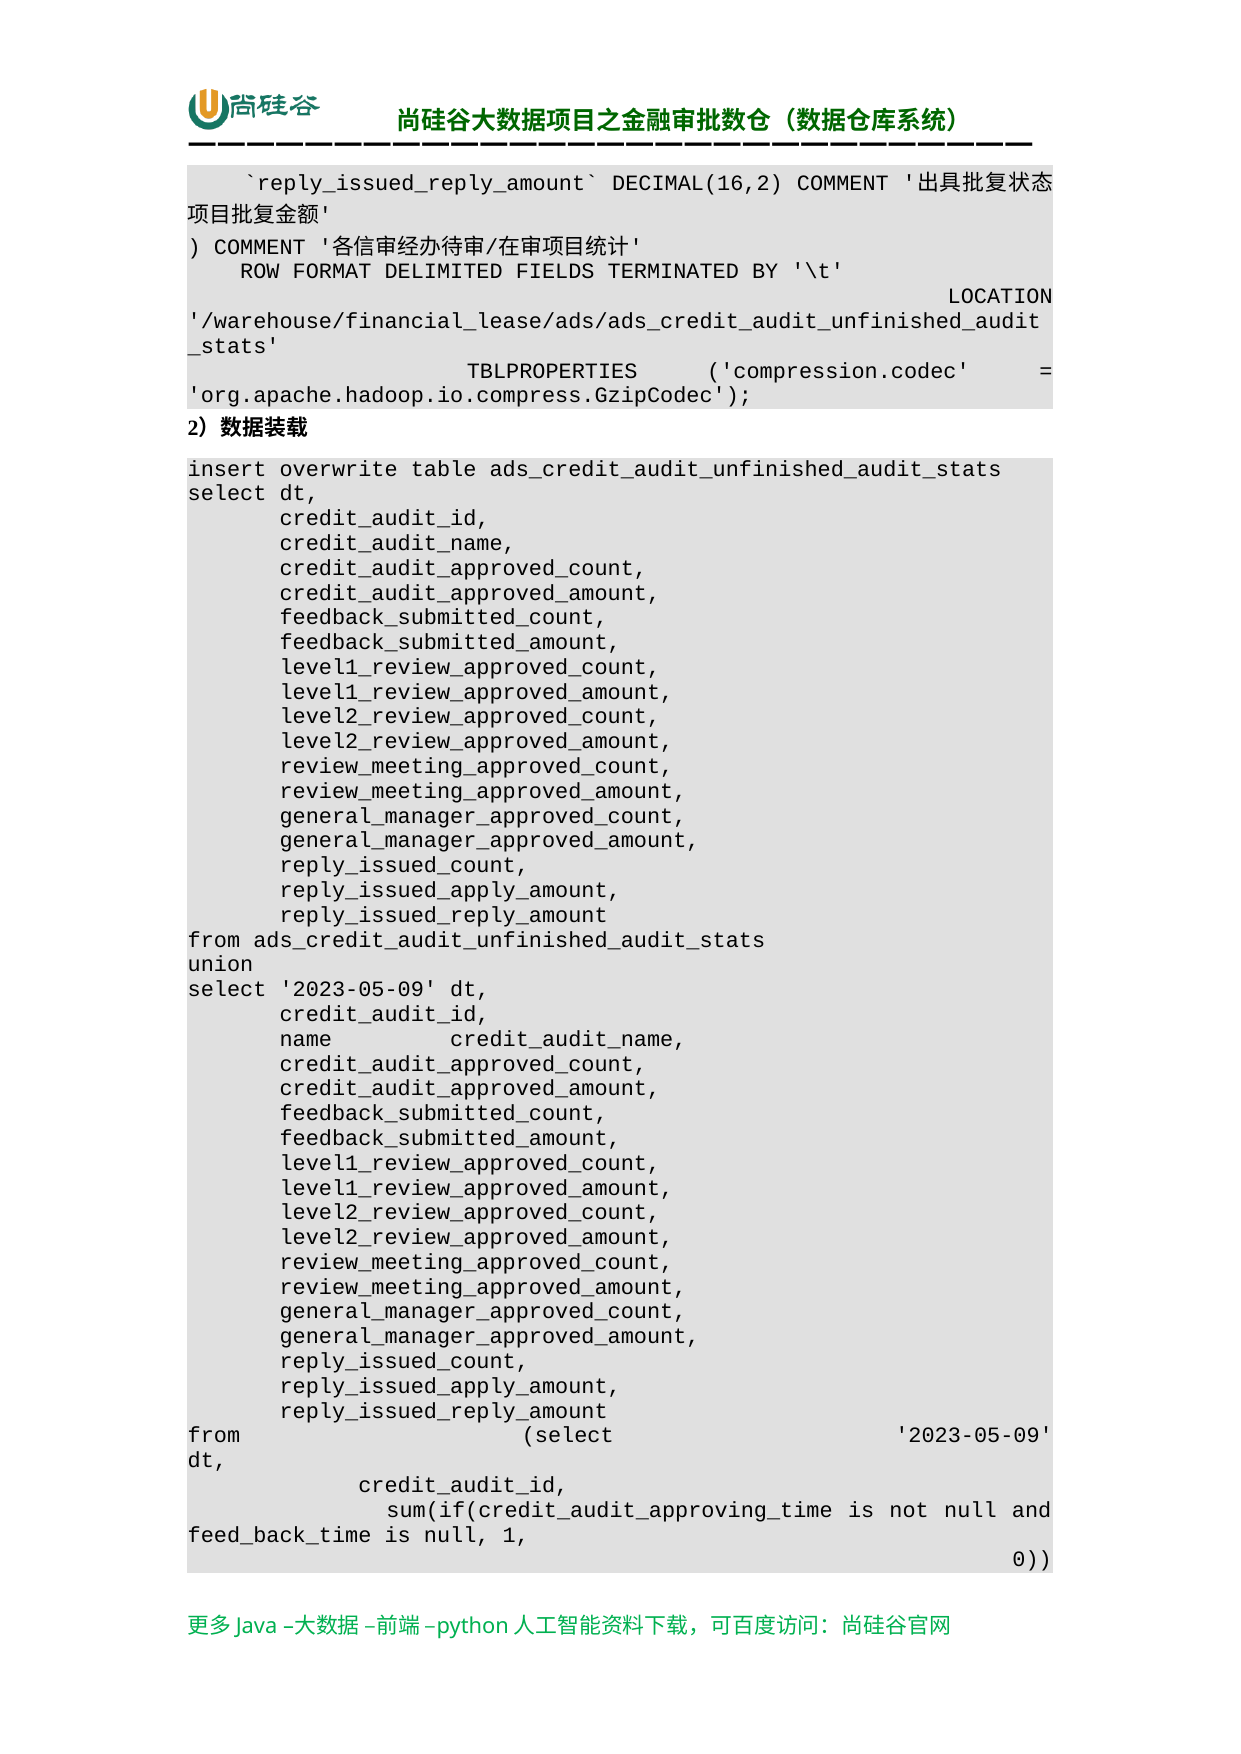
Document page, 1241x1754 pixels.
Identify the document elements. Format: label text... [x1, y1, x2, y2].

text level1_review_approved_count, [187, 1152, 1053, 1177]
text credit_audit_id, [187, 507, 1053, 532]
text level1_review_approved_amount, [187, 681, 1053, 706]
text feedback_submitted_amount, [187, 631, 1053, 656]
text feedback_submitted_count, [187, 607, 1053, 631]
text review_meeting_approved_amount, [187, 780, 1053, 805]
text select '2023-05-09' dt, [187, 978, 1053, 1003]
text select dt, [187, 483, 1053, 507]
text reply_issued_count, [187, 854, 1053, 879]
text name credit_audit_name, [187, 1028, 1053, 1053]
text `reply_issued_reply_amount` DECIMAL(16,2) COMMENT '出具批复状态项目批复金额' [187, 165, 1053, 229]
text credit_audit_name, [187, 532, 1053, 557]
text from ads_credit_audit_unfinished_audit_stats [187, 929, 1053, 954]
text reply_issued_apply_amount, [187, 879, 1053, 904]
text reply_issued_reply_amount [187, 904, 1053, 929]
text ROW FORMAT DELIMITED FIELDS TERMINATED BY '\t' [187, 261, 1053, 286]
text review_meeting_approved_count, [187, 755, 1053, 780]
text LOCATION '/warehouse/financial_lease/ads/ads_credit_audit_unfinished_audit_stats' [187, 286, 1053, 360]
text level2_review_approved_count, [187, 1202, 1053, 1226]
text level2_review_approved_amount, [187, 1226, 1053, 1251]
text union [187, 954, 1053, 978]
text level2_review_approved_count, [187, 706, 1053, 731]
text credit_audit_id, [187, 1003, 1053, 1028]
text reply_issued_count, [187, 1350, 1053, 1375]
text from (select '2023-05-09' dt, [187, 1425, 1053, 1474]
text credit_audit_approved_amount, [187, 582, 1053, 607]
text level1_review_approved_amount, [187, 1177, 1053, 1202]
text general_manager_approved_amount, [187, 1326, 1053, 1350]
text credit_audit_approved_amount, [187, 1078, 1053, 1102]
text review_meeting_approved_count, [187, 1251, 1053, 1276]
text reply_issued_apply_amount, [187, 1375, 1053, 1400]
text review_meeting_approved_amount, [187, 1276, 1053, 1301]
text ) COMMENT '各信审经办待审/在审项目统计' [187, 229, 1053, 261]
text general_manager_approved_count, [187, 805, 1053, 830]
text feedback_submitted_amount, [187, 1127, 1053, 1152]
text level1_review_approved_count, [187, 656, 1053, 681]
text insert overwrite table ads_credit_audit_unfinished_audit_stats [187, 458, 1053, 483]
text credit_audit_approved_count, [187, 1053, 1053, 1078]
text general_manager_approved_amount, [187, 830, 1053, 854]
text credit_audit_id, [187, 1474, 1053, 1499]
text credit_audit_approved_count, [187, 557, 1053, 582]
text general_manager_approved_count, [187, 1301, 1053, 1326]
text 2）数据装载 [187, 409, 1053, 442]
text level2_review_approved_amount, [187, 731, 1053, 755]
text sum(if(credit_audit_approving_time is not null and feed_back_time is null, 1, [187, 1499, 1053, 1549]
text TBLPROPERTIES ('compression.codec' = 'org.apache.hadoop.io.compress.GzipCodec'); [187, 360, 1053, 409]
text reply_issued_reply_amount [187, 1400, 1053, 1425]
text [187, 1549, 1053, 1573]
text feedback_submitted_count, [187, 1102, 1053, 1127]
